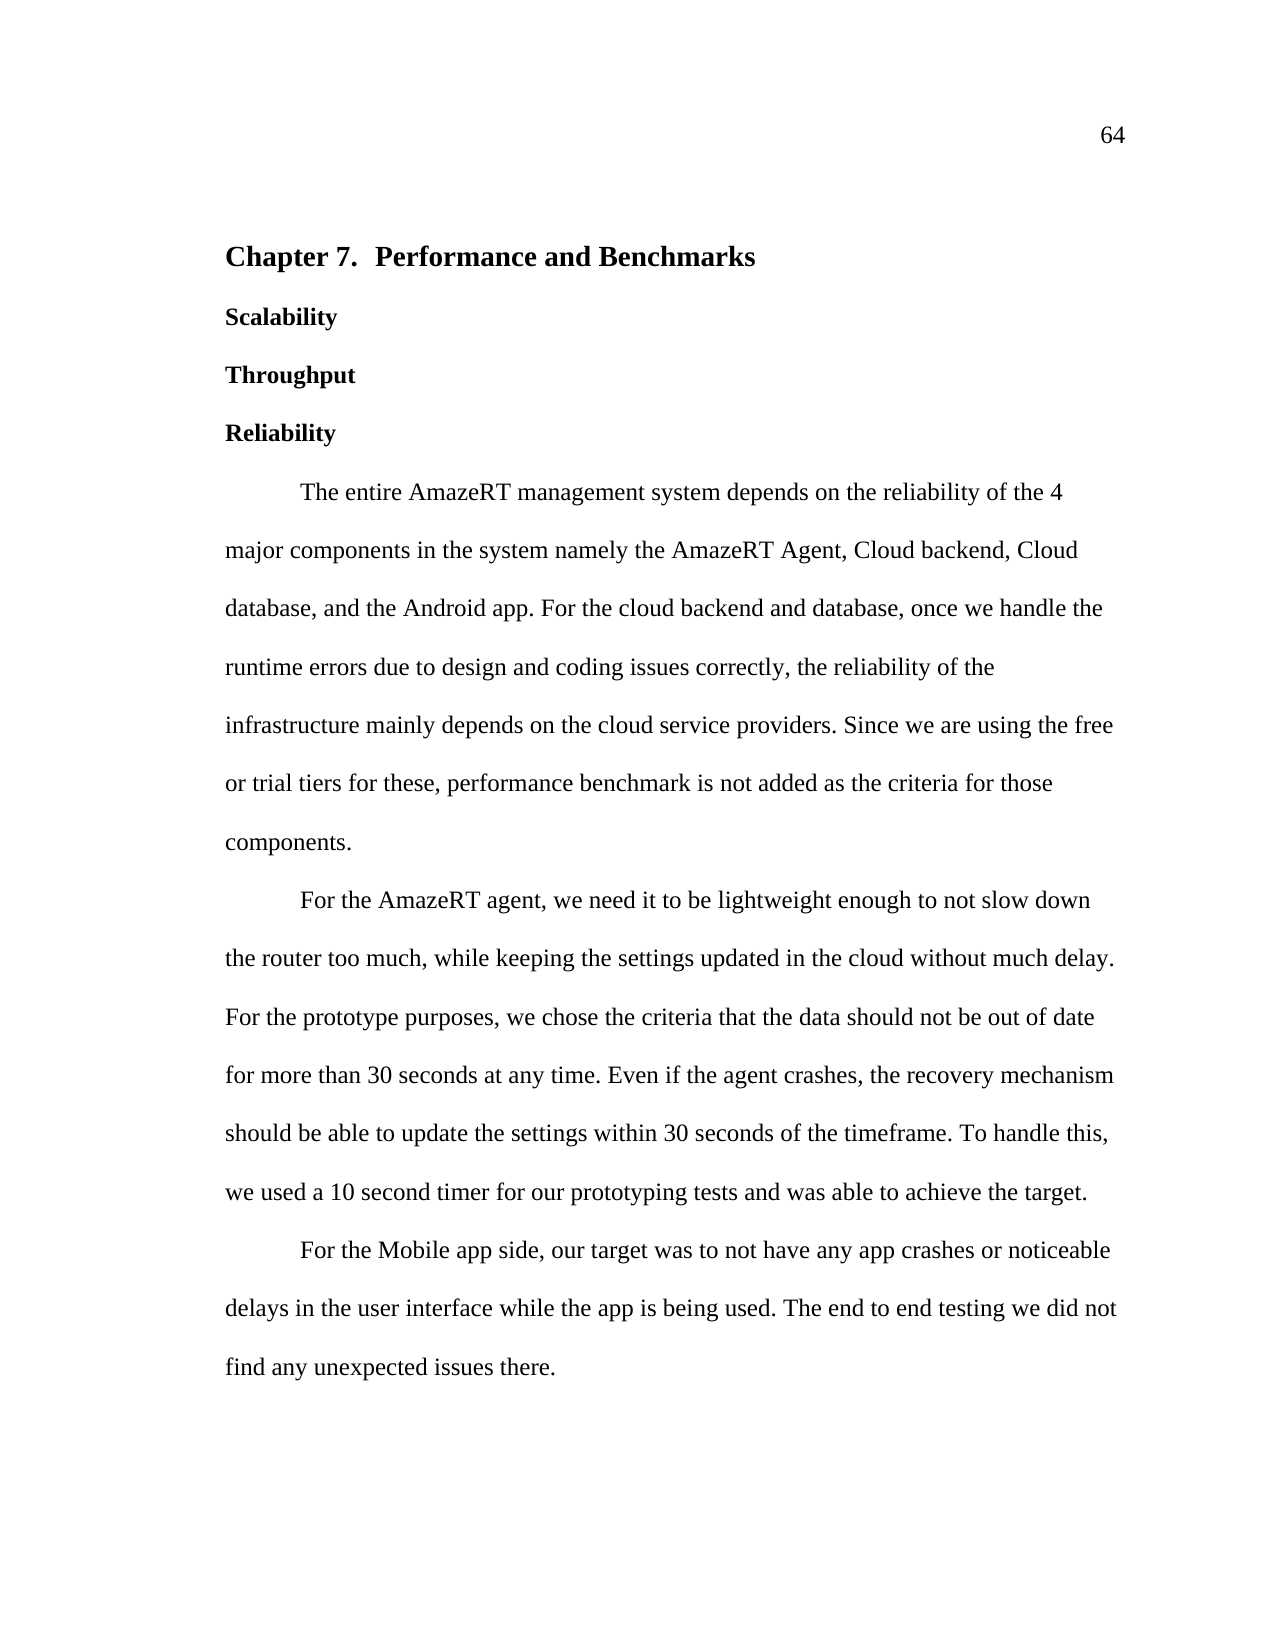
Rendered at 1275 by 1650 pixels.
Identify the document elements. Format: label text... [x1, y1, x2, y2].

subtitle Reliability [225, 395, 1125, 453]
text The entire AmazeRT management system depends on the reliability of the 4 major components in the system namely the AmazeRT Agent, Cloud backend, Cloud database, and the Android app. For the cloud backend and database, once we handle the runtime errors due to design and coding issues correctly, the reliability of the infrastructure mainly depends on the cloud service providers. Since we are using the free or trial tiers for these, performance benchmark is not added as the criteria for those components. [225, 453, 1125, 862]
text For the AmazeRT agent, we need it to be lightweight enough to not slow down the router too much, while keeping the settings updated in the cloud without much delay. For the prototype purposes, we chose the criteria that the data should not be out of date for more than 30 seconds at any time. Even if the agent crashes, the recovery mechanism should be able to update the settings within 30 seconds of the timeframe. To handle this, we used a 10 second timer for our prototyping tests and was able to achieve the target. [225, 862, 1125, 1212]
subtitle Scalability [225, 278, 1125, 337]
subtitle Throughput [225, 337, 1125, 395]
text For the Mobile app side, our target was to not have any app crashes or noticeable delays in the user interface while the app is being used. The end to end testing we did not find any unexpected issues there. [225, 1212, 1125, 1387]
subtitle Performance and Benchmarks [225, 220, 1125, 278]
